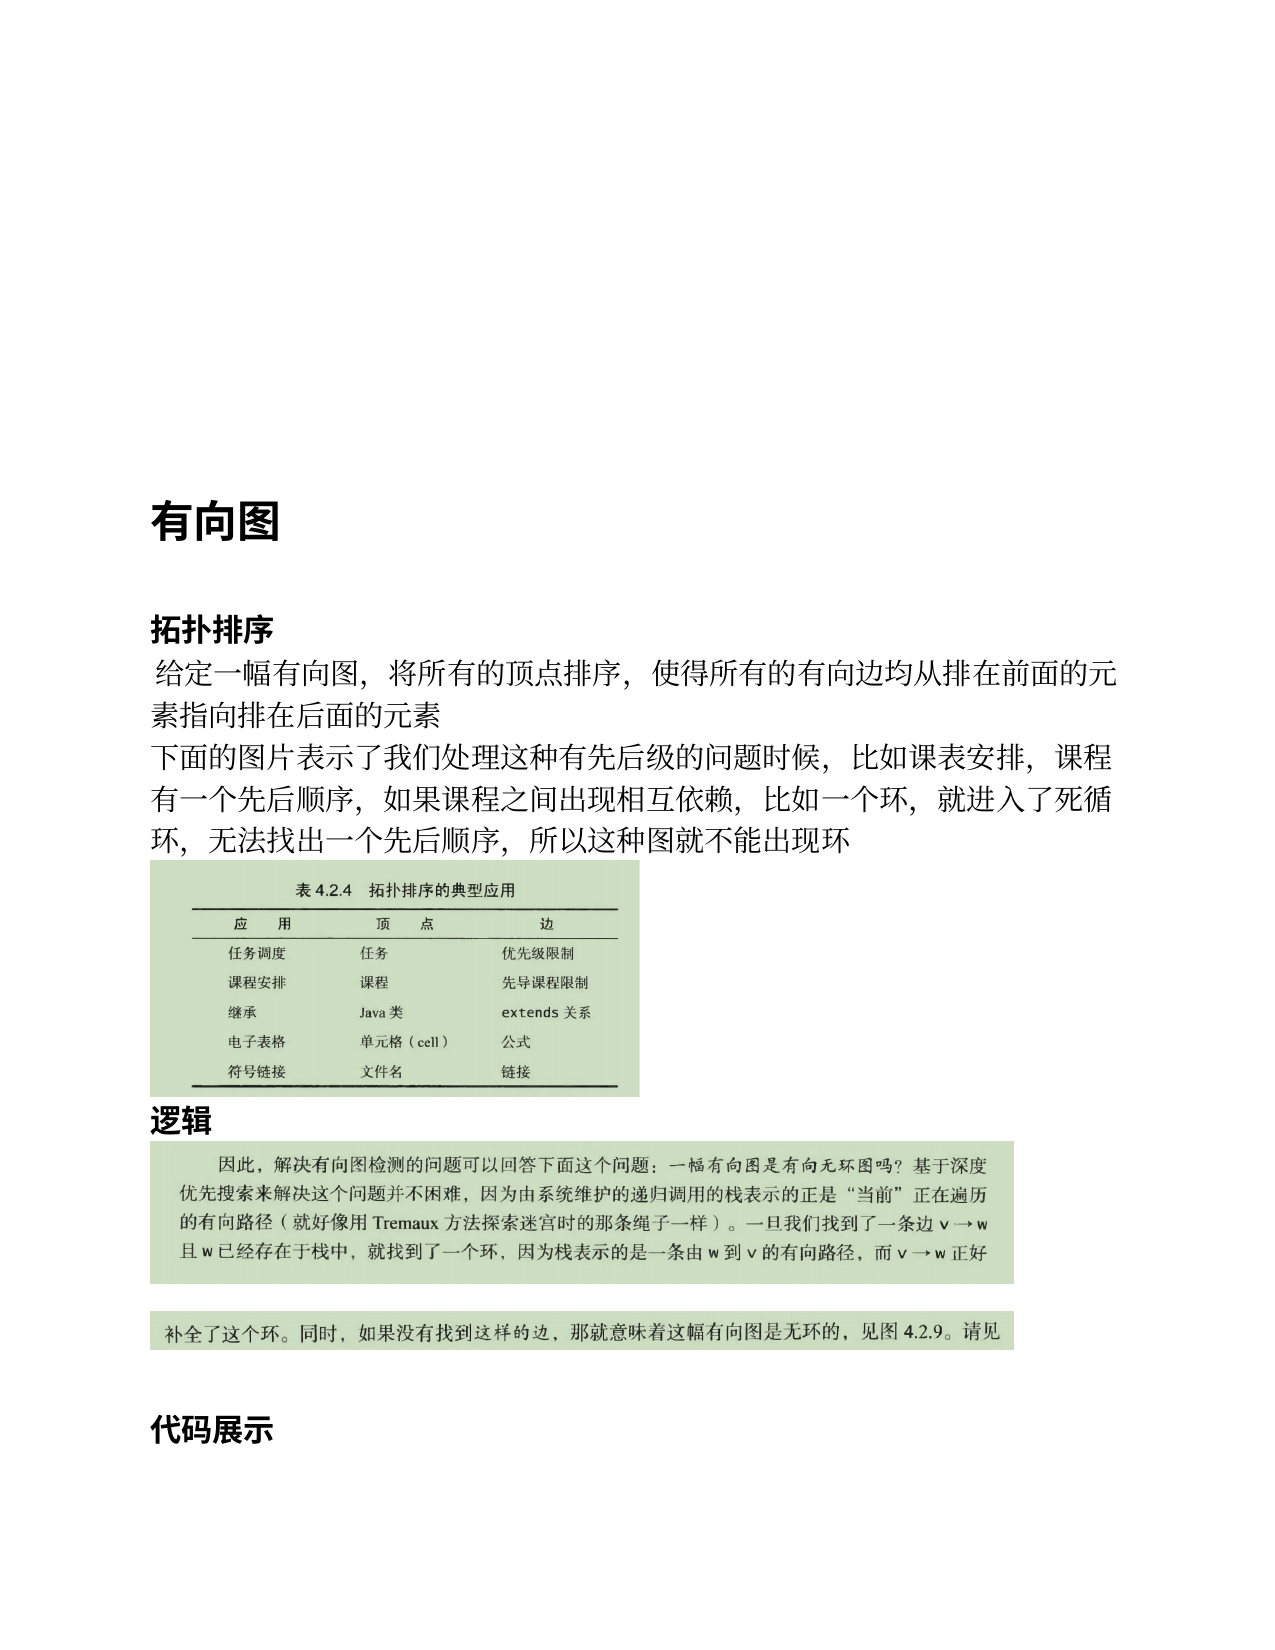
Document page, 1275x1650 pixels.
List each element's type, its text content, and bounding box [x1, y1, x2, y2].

picture [150, 1141, 1014, 1284]
text 下面的图片表示了我们处理这种有先后级的问题时候，比如课表安排，课程有一个先后顺序，如果课程之间出现相互依赖，比如一个环，就进入了死循环，无法找出一个先后顺序，所以这种图就不能出现环 [150, 734, 1125, 860]
picture [150, 860, 640, 1097]
text 给定一幅有向图，将所有的顶点排序，使得所有的有向边均从排在前面的元素指向排在后面的元素 [150, 651, 1125, 734]
picture [150, 1311, 1014, 1350]
